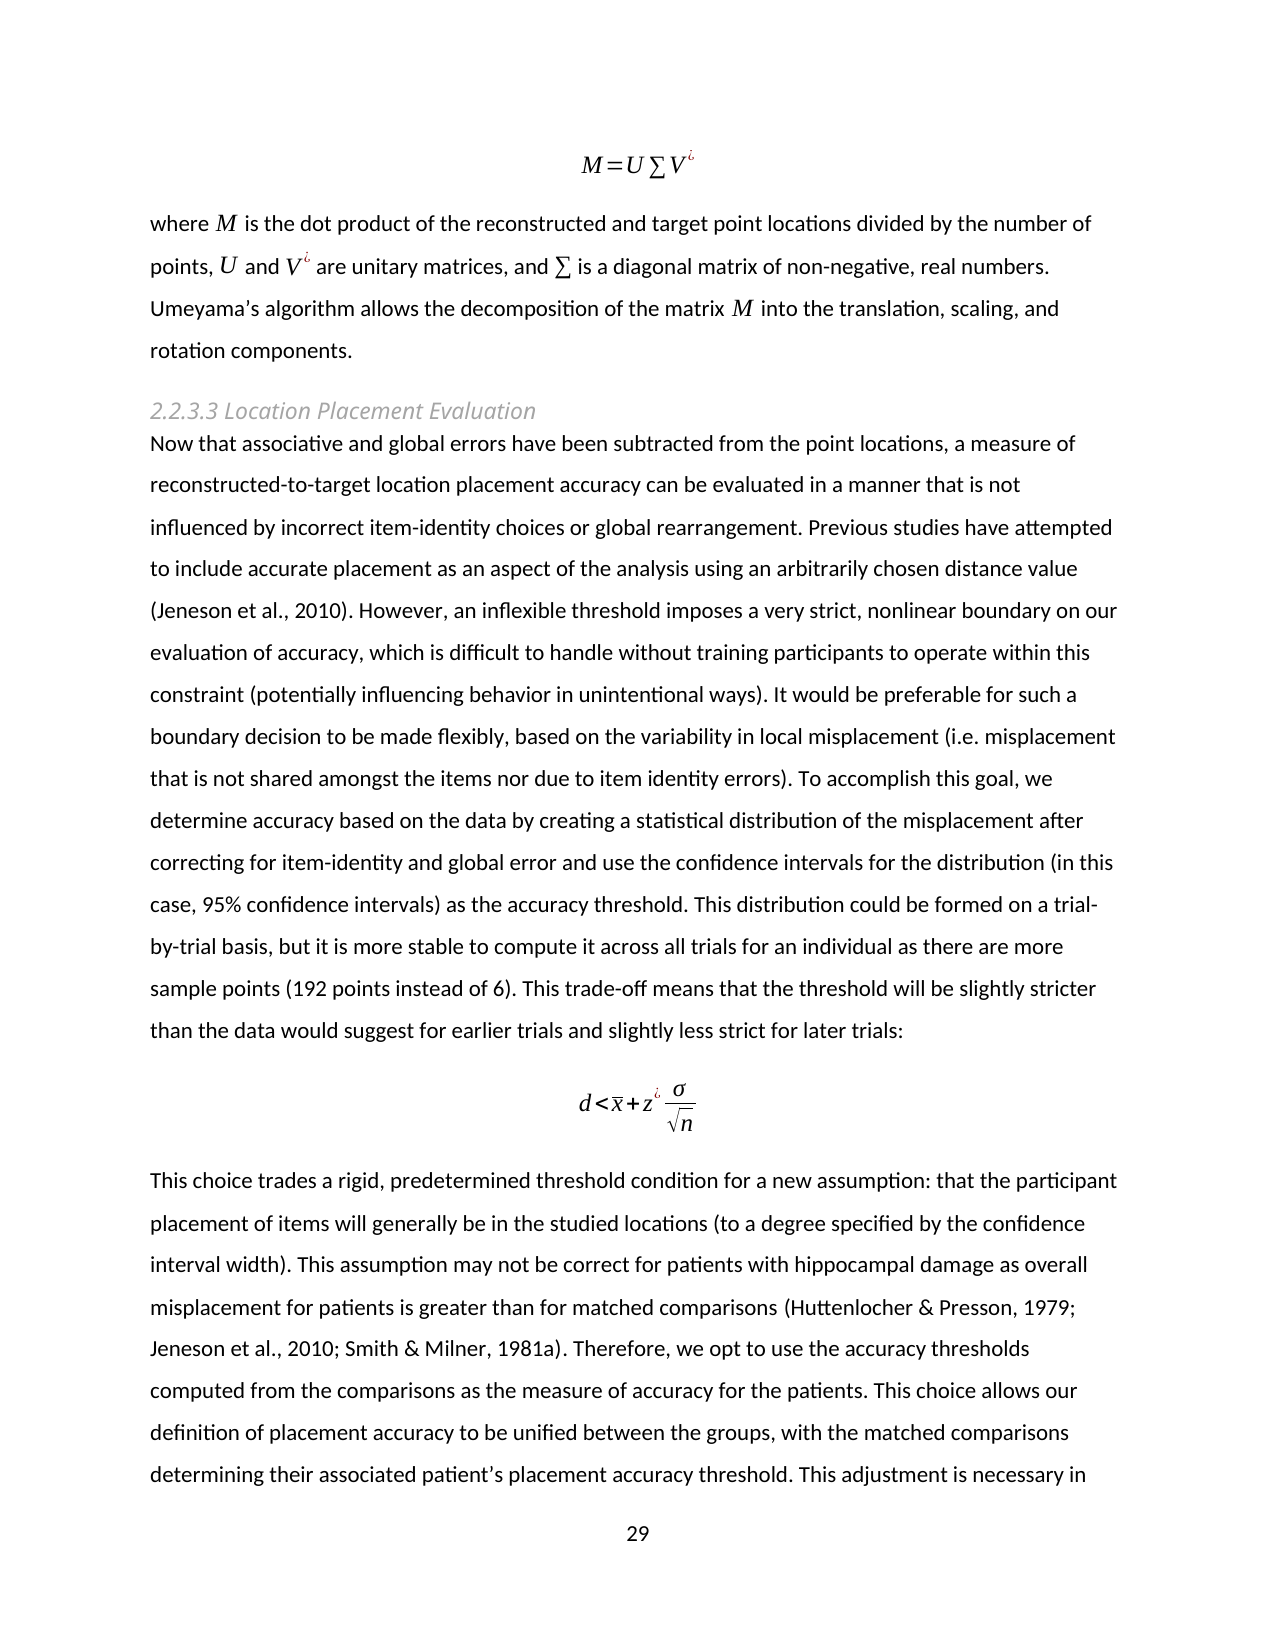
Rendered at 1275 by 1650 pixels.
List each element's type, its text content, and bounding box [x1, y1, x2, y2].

text where is the dot product of the reconstructed and target point locations divided by the number of points, and are unitary matrices, and is a diagonal matrix of non-negative, real numbers. Umeyama’s algorithm allows the decomposition of the matrix into the translation, scaling, and rotation components. [150, 209, 1125, 364]
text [150, 1167, 1125, 1488]
subtitle 2.2.3.3 Location Placement Evaluation [150, 395, 1125, 426]
text Now that associative and global errors have been subtracted from the point locations, a measure of reconstructed-to-target location placement accuracy can be evaluated in a manner that is not influenced by incorrect item-identity choices or global rearrangement. Previous studies have attempted to include accurate placement as an aspect of the analysis using an arbitrarily chosen distance value (Jeneson et al., 2010). However, an inflexible threshold imposes a very strict, nonlinear boundary on our evaluation of accuracy, which is difficult to handle without training participants to operate within this constraint (potentially influencing behavior in unintentional ways). It would be preferable for such a boundary decision to be made flexibly, based on the variability in local misplacement (i.e. misplacement that is not shared amongst the items nor due to item identity errors). To accomplish this goal, we determine accuracy based on the data by creating a statistical distribution of the misplacement after correcting for item-identity and global error and use the confidence intervals for the distribution (in this case, 95% confidence intervals) as the accuracy threshold. This distribution could be formed on a trial-by-trial basis, but it is more stable to compute it across all trials for an individual as there are more sample points (192 points instead of 6). This trade-off means that the threshold will be slightly stricter than the data would suggest for earlier trials and slightly less strict for later trials: [150, 429, 1125, 1044]
